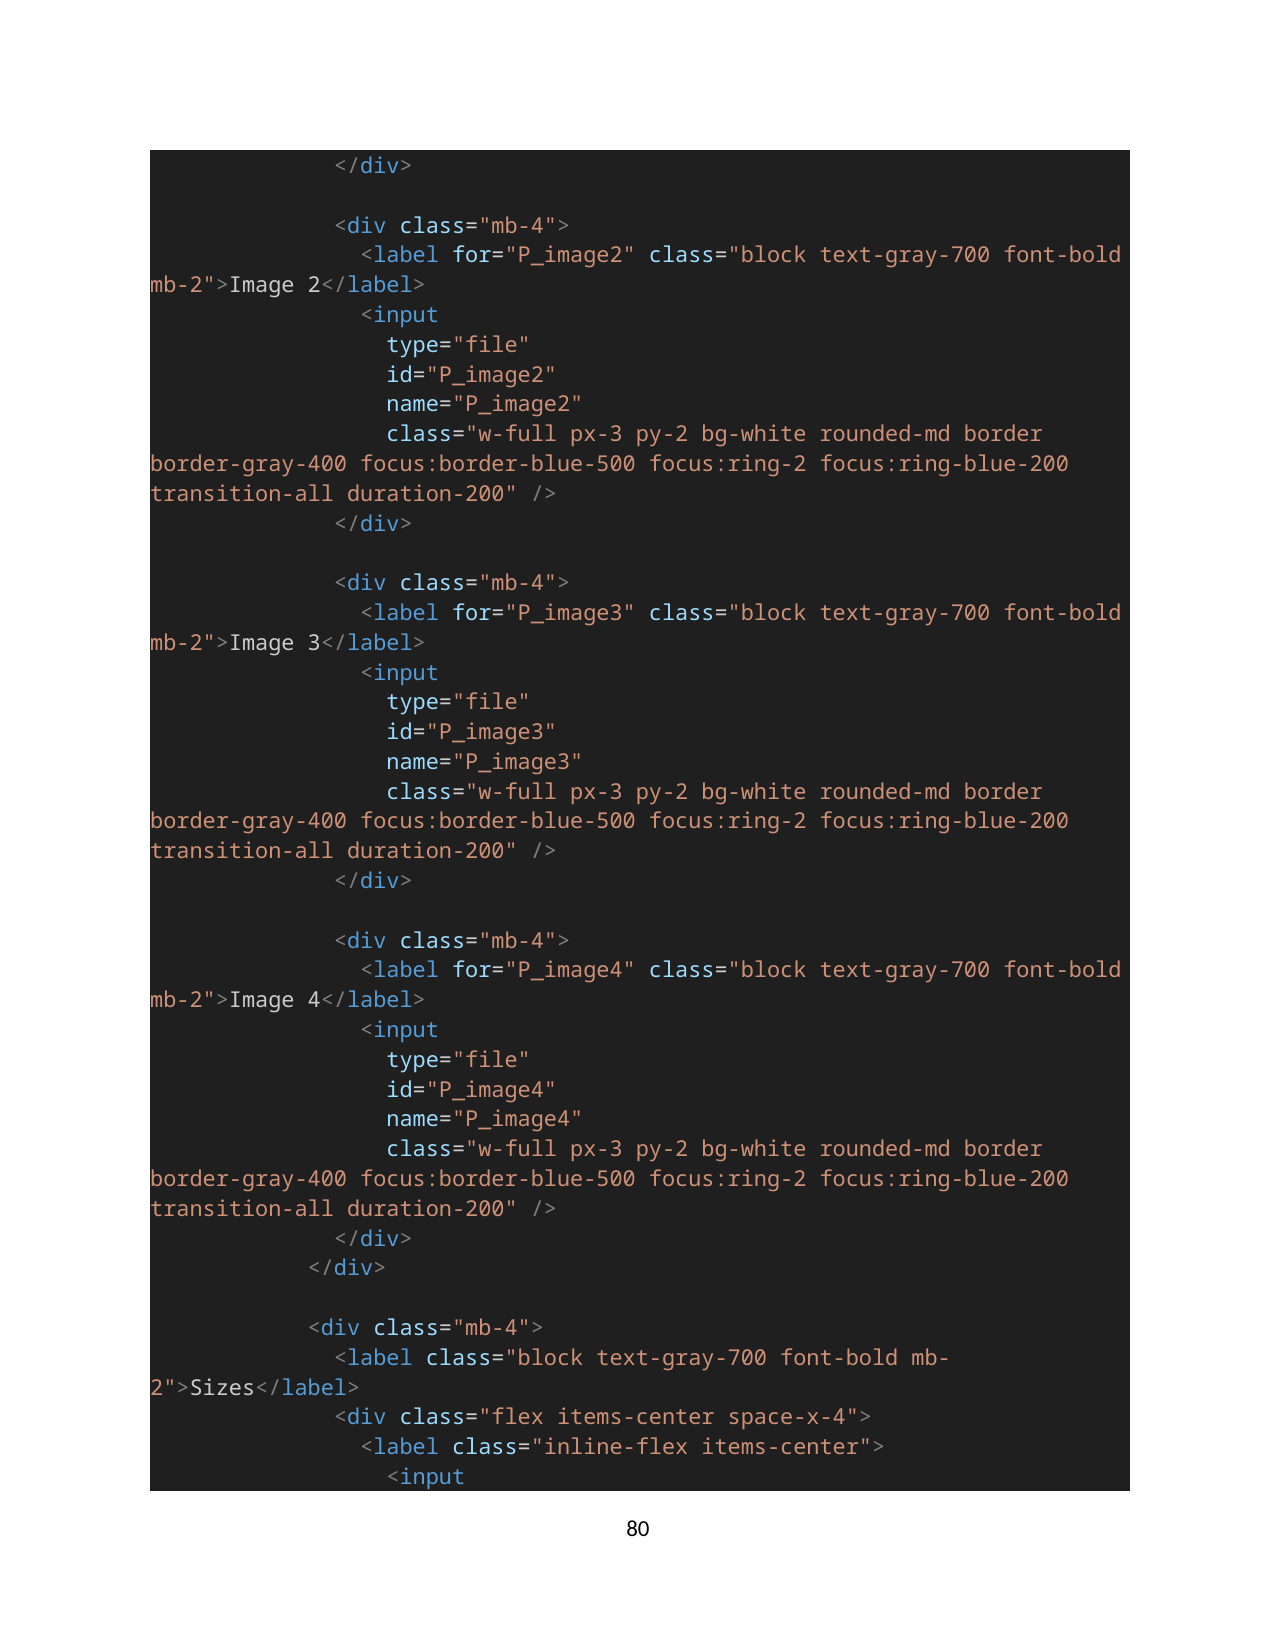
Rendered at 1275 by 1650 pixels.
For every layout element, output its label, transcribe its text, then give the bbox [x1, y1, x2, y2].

text <input [150, 1461, 1130, 1491]
text </div> [150, 507, 1130, 537]
text id="P_image3" [150, 716, 1130, 746]
text <input [150, 1014, 1130, 1044]
text </div> [150, 150, 1130, 180]
text <label for="P_image3" class="block text-gray-700 font-bold mb-2">Image 3</label> [150, 597, 1130, 656]
text <label for="P_image4" class="block text-gray-700 font-bold mb-2">Image 4</label> [150, 954, 1130, 1014]
text name="P_image2" [150, 388, 1130, 418]
text <input [150, 656, 1130, 686]
text name="P_image4" [150, 1103, 1130, 1133]
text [150, 1431, 1130, 1461]
text type="file" [150, 329, 1130, 358]
text <label class="block text-gray-700 font-bold mb-2">Sizes</label> [150, 1342, 1130, 1401]
text <div class="mb-4"> [150, 567, 1130, 597]
text type="file" [150, 1044, 1130, 1073]
text type="file" [150, 686, 1130, 716]
text <div class="mb-4"> [150, 1312, 1130, 1342]
text id="P_image4" [150, 1073, 1130, 1103]
text </div> [150, 1252, 1130, 1282]
text </div> [150, 1222, 1130, 1252]
text </div> [150, 865, 1130, 895]
text <input [150, 299, 1130, 329]
text id="P_image2" [150, 358, 1130, 388]
text <div class="mb-4"> [150, 924, 1130, 954]
text name="P_image3" [150, 746, 1130, 776]
text <div class="mb-4"> [150, 209, 1130, 239]
text <div class="flex items-center space-x-4"> [150, 1401, 1130, 1431]
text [150, 418, 1130, 507]
text <label for="P_image2" class="block text-gray-700 font-bold mb-2">Image 2</label> [150, 239, 1130, 299]
